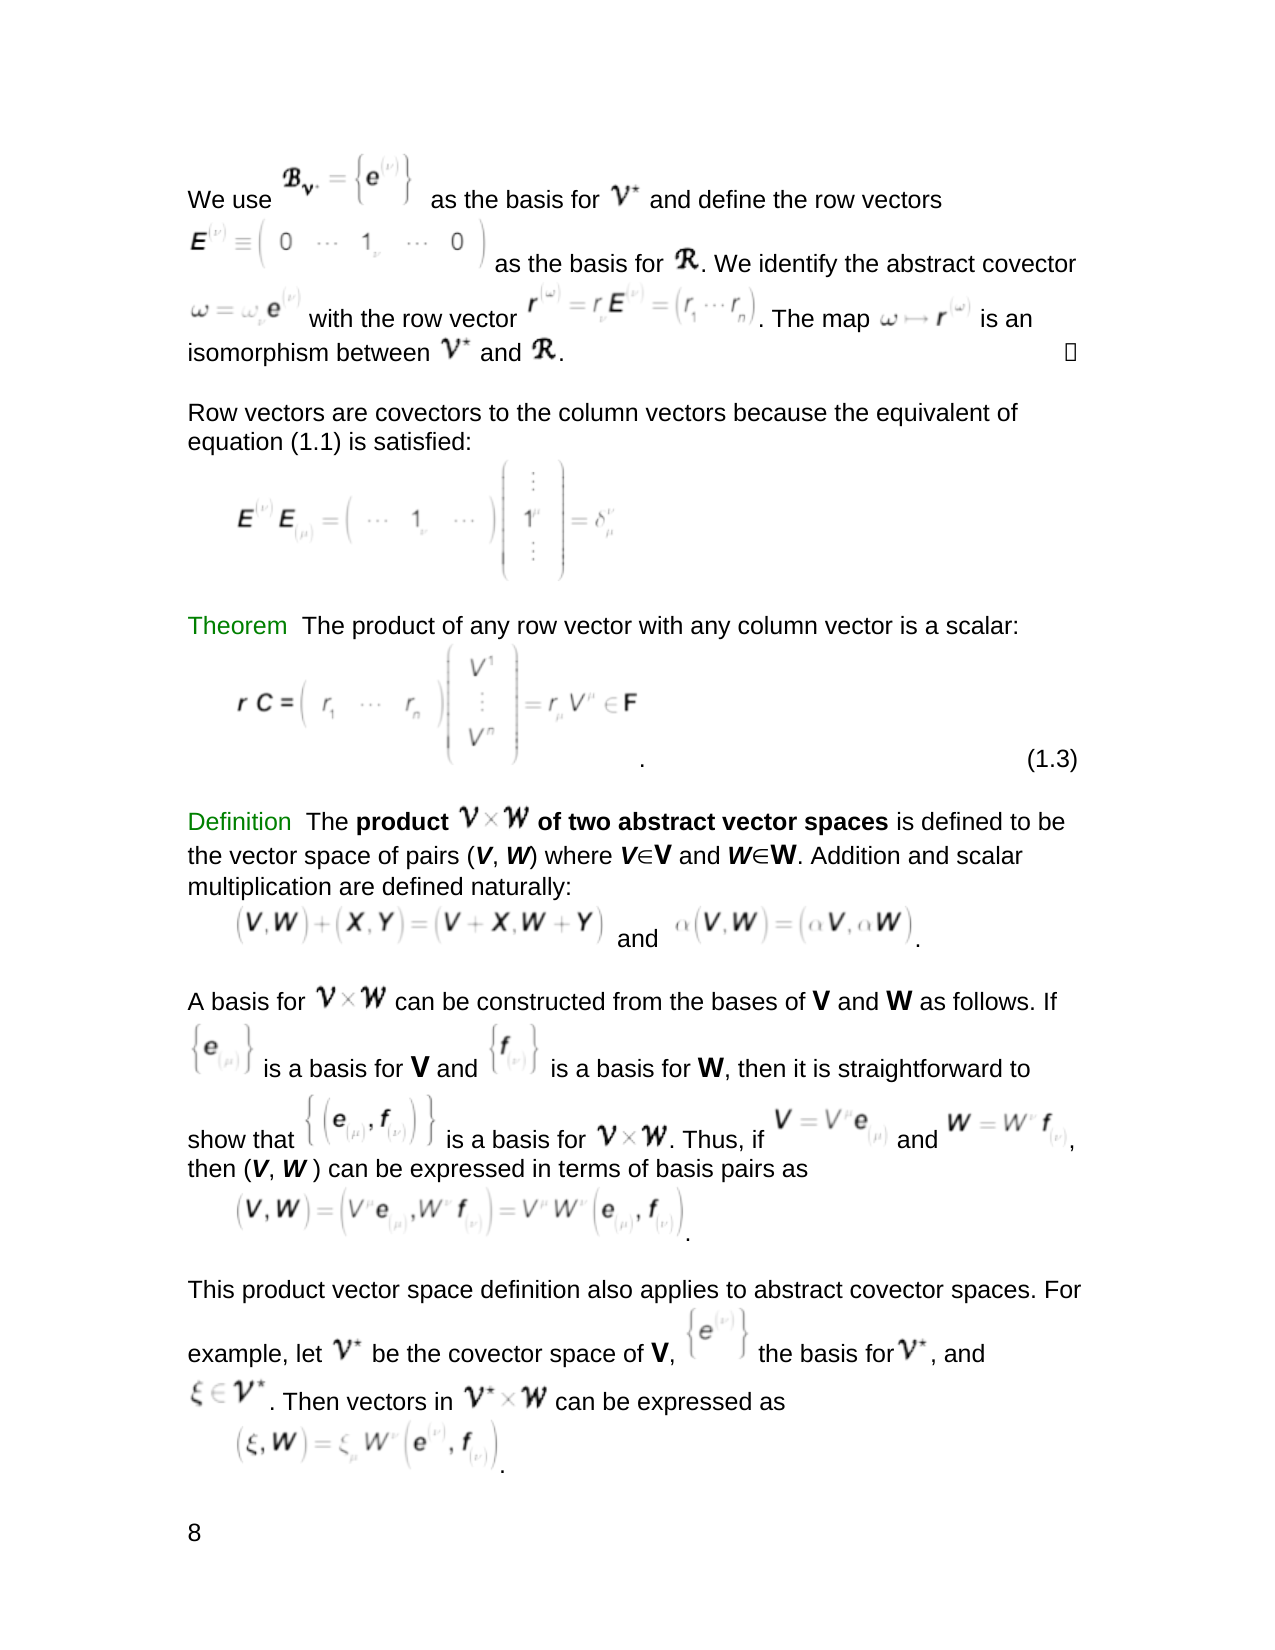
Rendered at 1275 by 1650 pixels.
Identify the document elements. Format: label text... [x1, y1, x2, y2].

text This product vector space definition also applies to abstract covector spaces. For example, let be the covector space of V, the basis for, and [187, 1275, 1087, 1375]
text . (1.3) [187, 640, 1087, 772]
text . [187, 1183, 1087, 1246]
text . Then vectors in can be expressed as [187, 1375, 1087, 1415]
text . [187, 1415, 1087, 1479]
text A basis for can be constructed from the bases of V and W as follows. If is a basis for V and is a basis for W, then it is straightforward to show that is a basis for . Thus, if and , then (V, W ) can be expressed in terms of basis pairs as [187, 981, 1087, 1183]
text Theorem The product of any row vector with any column vector is a scalar: [187, 611, 1087, 640]
text Definition The product of two abstract vector spaces is defined to be the vector space of pairs (V, W) where VV and WW. Addition and scalar multiplication are defined naturally: [187, 801, 1087, 901]
text We use as the basis for and define the row vectors as the basis for . We identify the abstract covector with the row vector . The map is an isomorphism between and .  [187, 150, 1087, 369]
text Row vectors are covectors to the column vectors because the equivalent of equation (1.1) is satisfied: [187, 398, 1087, 455]
text and . [187, 901, 1087, 952]
